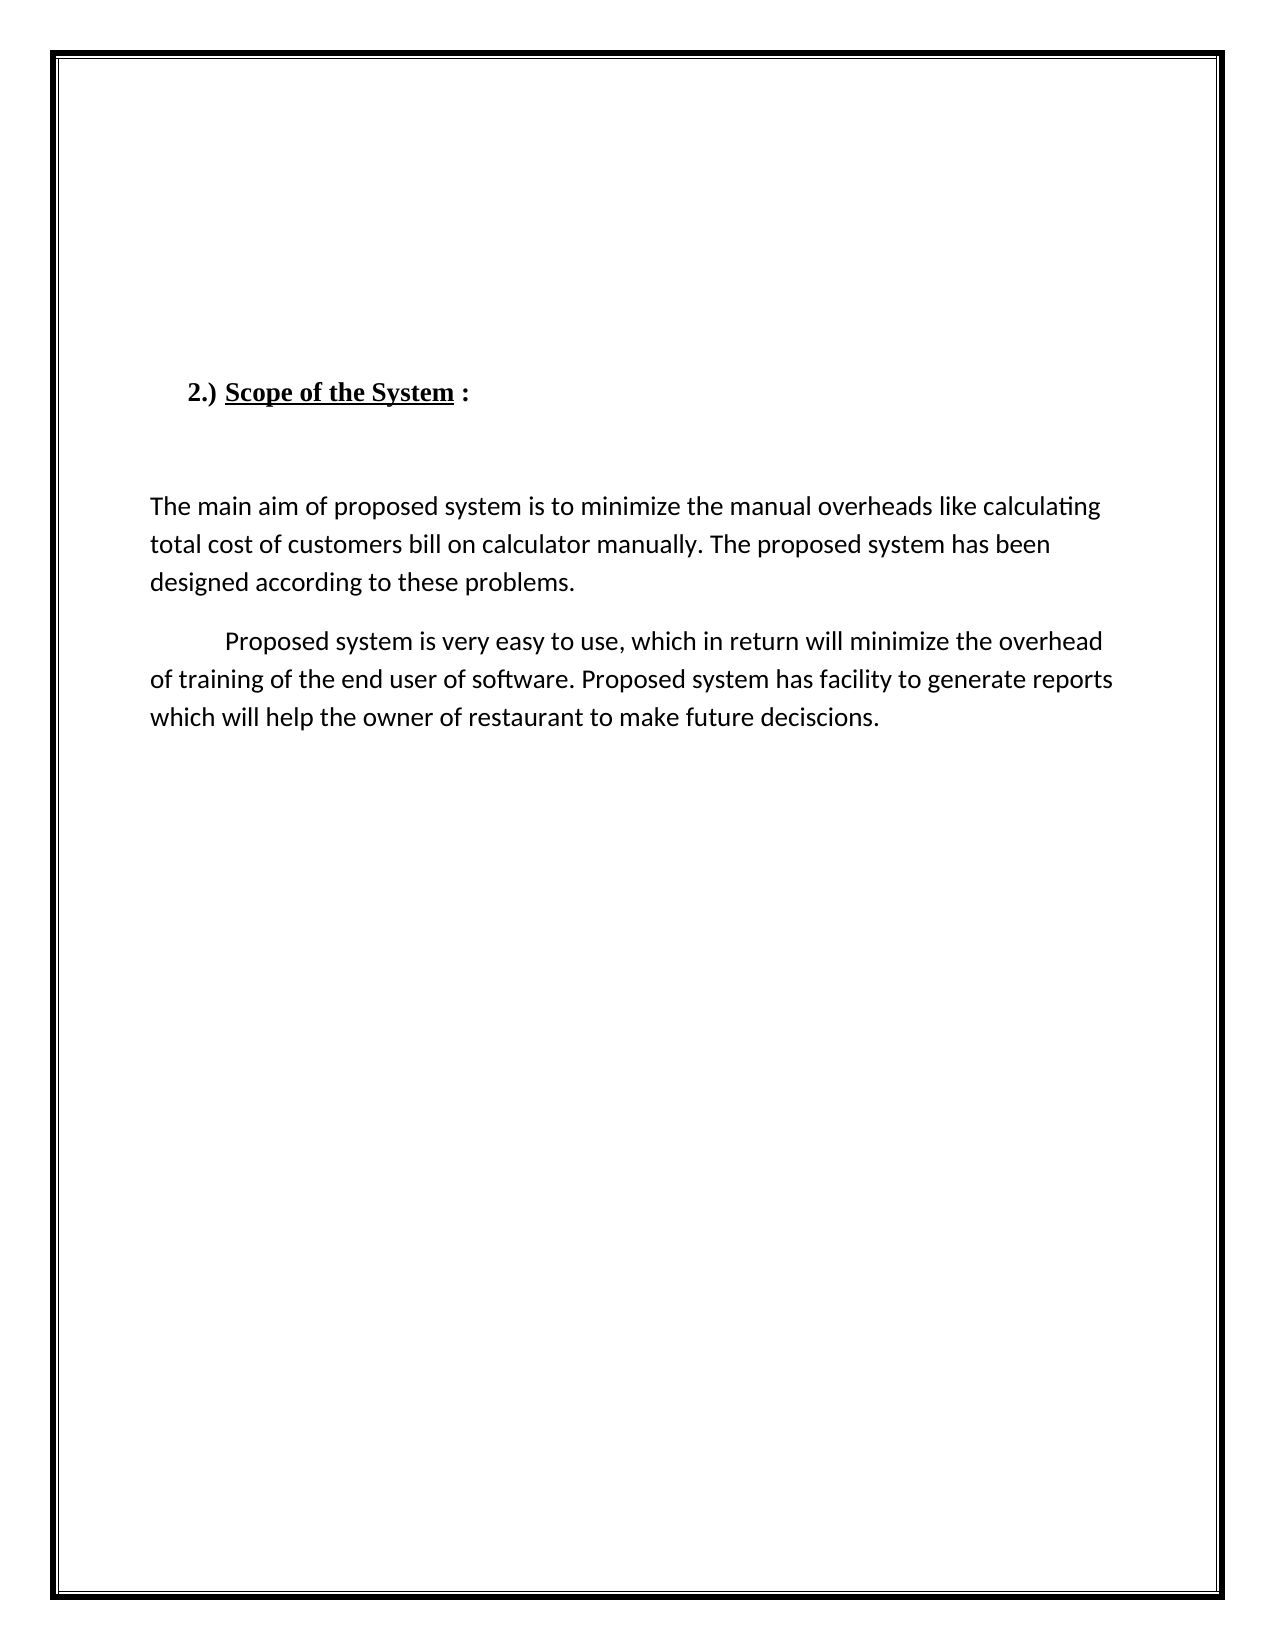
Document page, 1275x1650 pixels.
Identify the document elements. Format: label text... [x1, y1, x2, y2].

text Proposed system is very easy to use, which in return will minimize the overhead of training of the end user of software. Proposed system has facility to generate reports which will help the owner of restaurant to make future deciscions. [150, 624, 1125, 733]
text The main aim of proposed system is to minimize the manual overheads like calculating total cost of customers bill on calculator manually. The proposed system has been designed according to these problems. [150, 489, 1125, 598]
list Scope of the System : [187, 376, 1125, 407]
